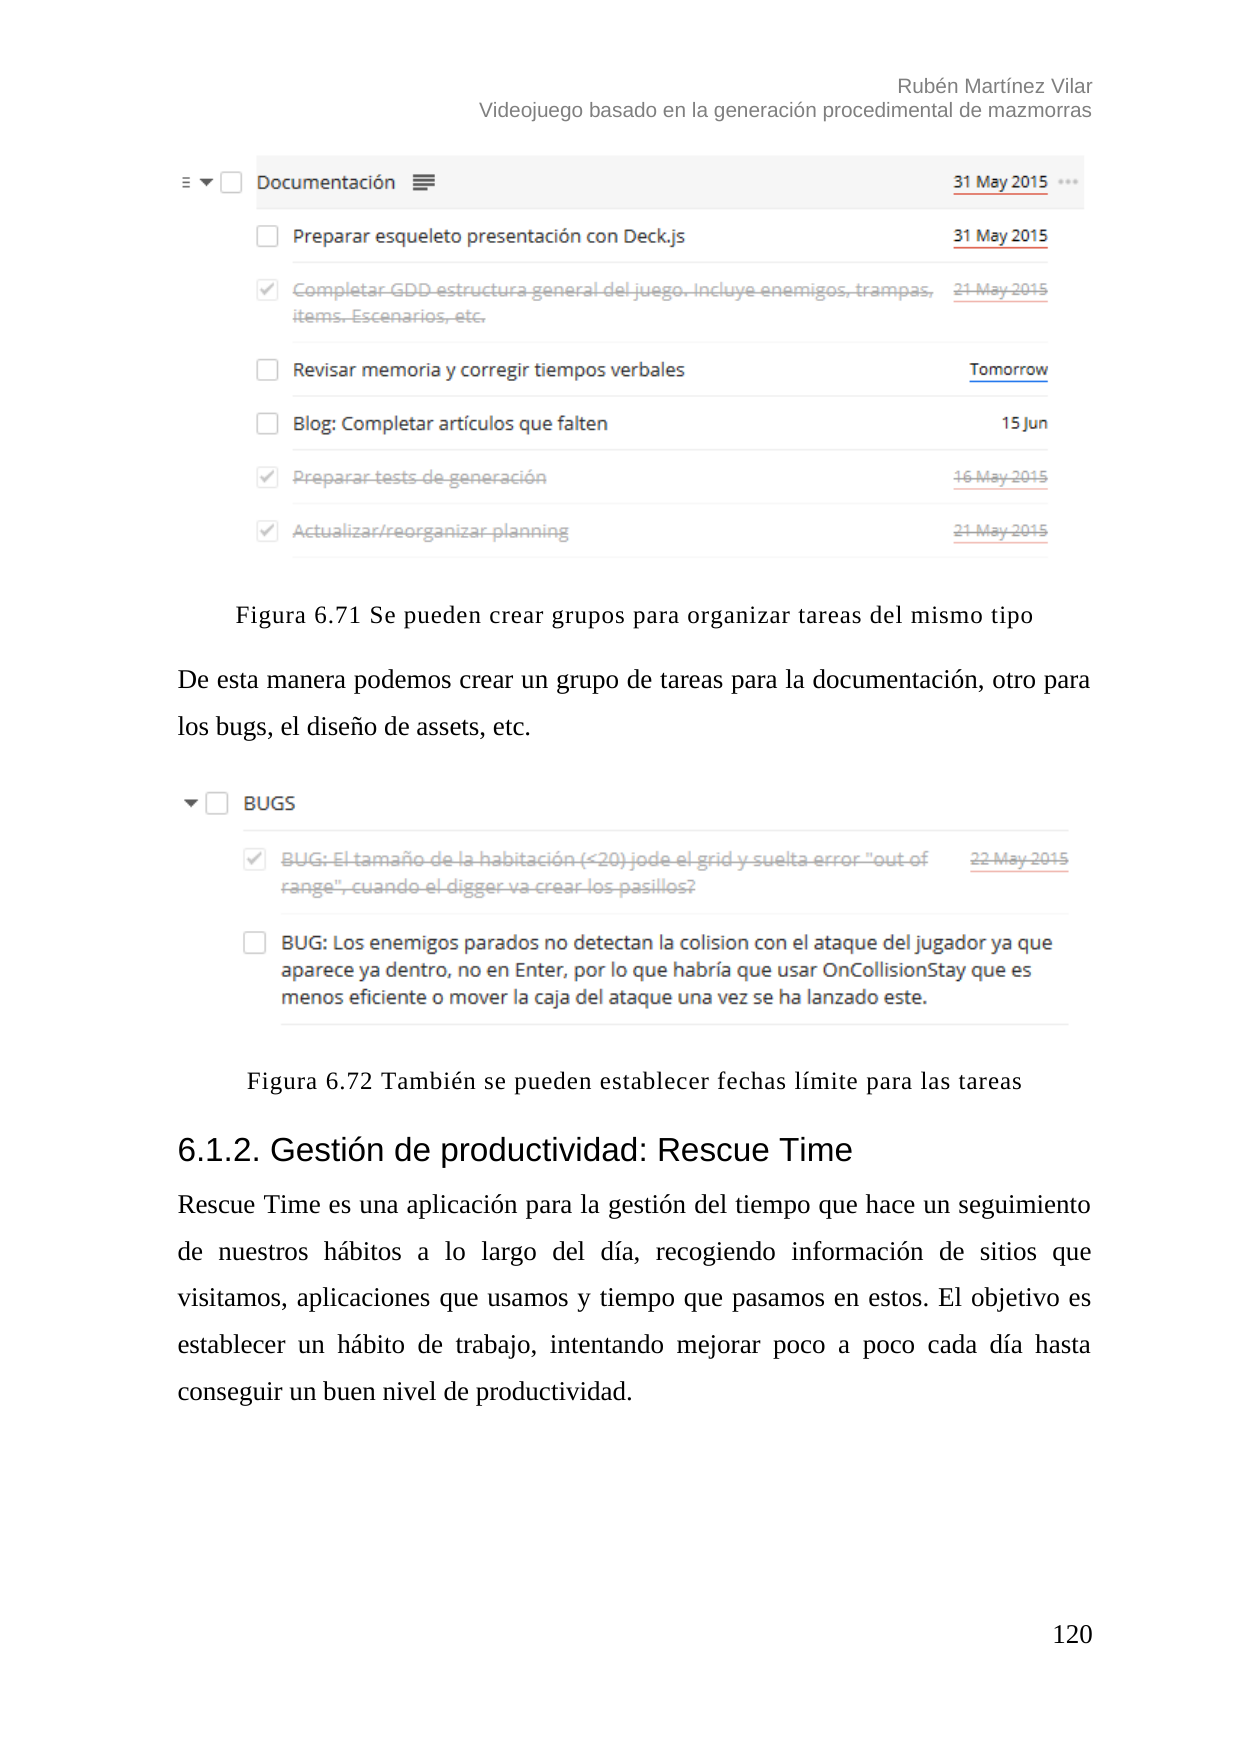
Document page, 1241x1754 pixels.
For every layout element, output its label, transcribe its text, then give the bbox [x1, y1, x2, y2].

picture [177, 147, 1093, 564]
subtitle Gestión de productividad: Rescue Time [177, 1130, 1092, 1169]
picture [177, 777, 1093, 1030]
text De esta manera podemos crear un grupo de tareas para la documentación, otro para los bugs, el diseño de assets, etc. [177, 664, 1092, 741]
text Rescue Time es una aplicación para la gestión del tiempo que hace un seguimiento de nuestros hábitos a lo largo del día, recogiendo información de sitios que visitamos, aplicaciones que usamos y tiempo que pasamos en estos. El objetivo es establecer un hábito de trabajo, intentando mejorar poco a poco cada día hasta conseguir un buen nivel de productividad. [177, 1188, 1092, 1406]
